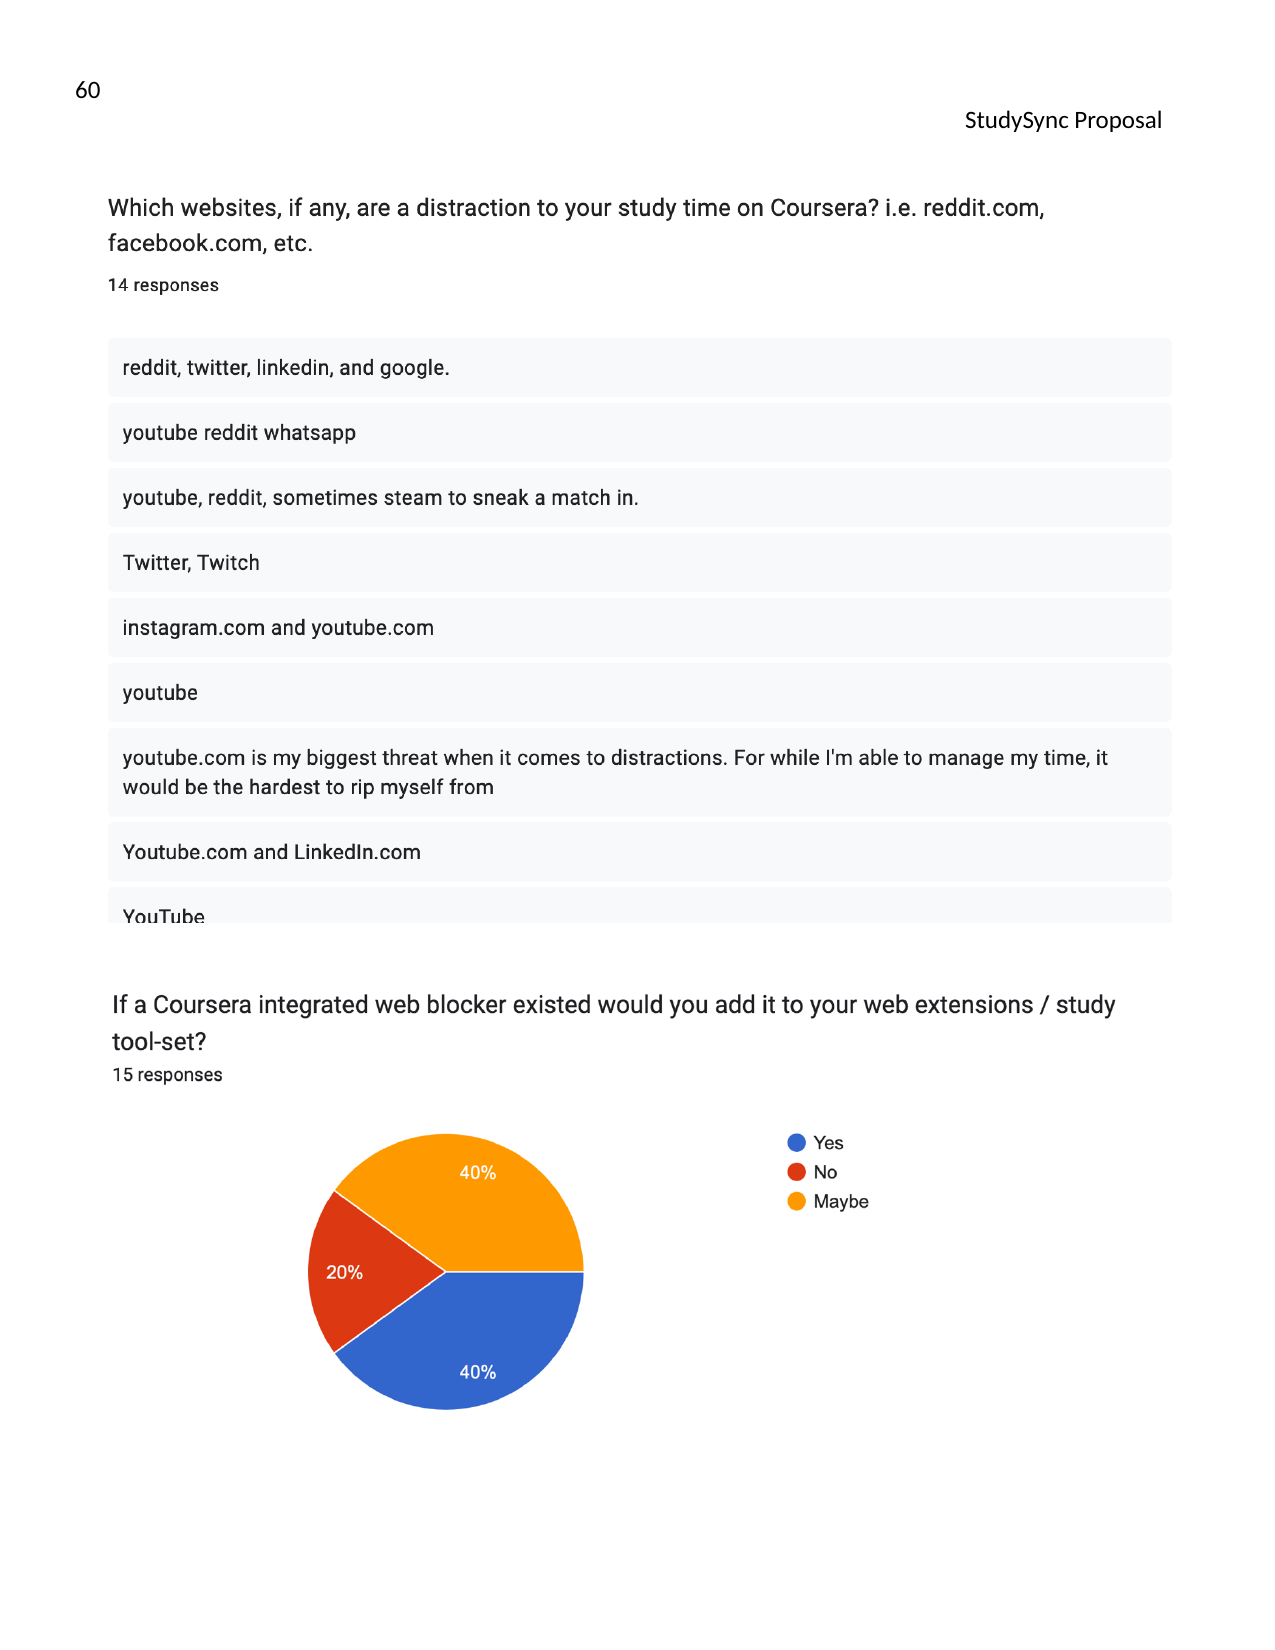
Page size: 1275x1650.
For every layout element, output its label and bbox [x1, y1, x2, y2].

picture [75, 163, 1200, 1463]
